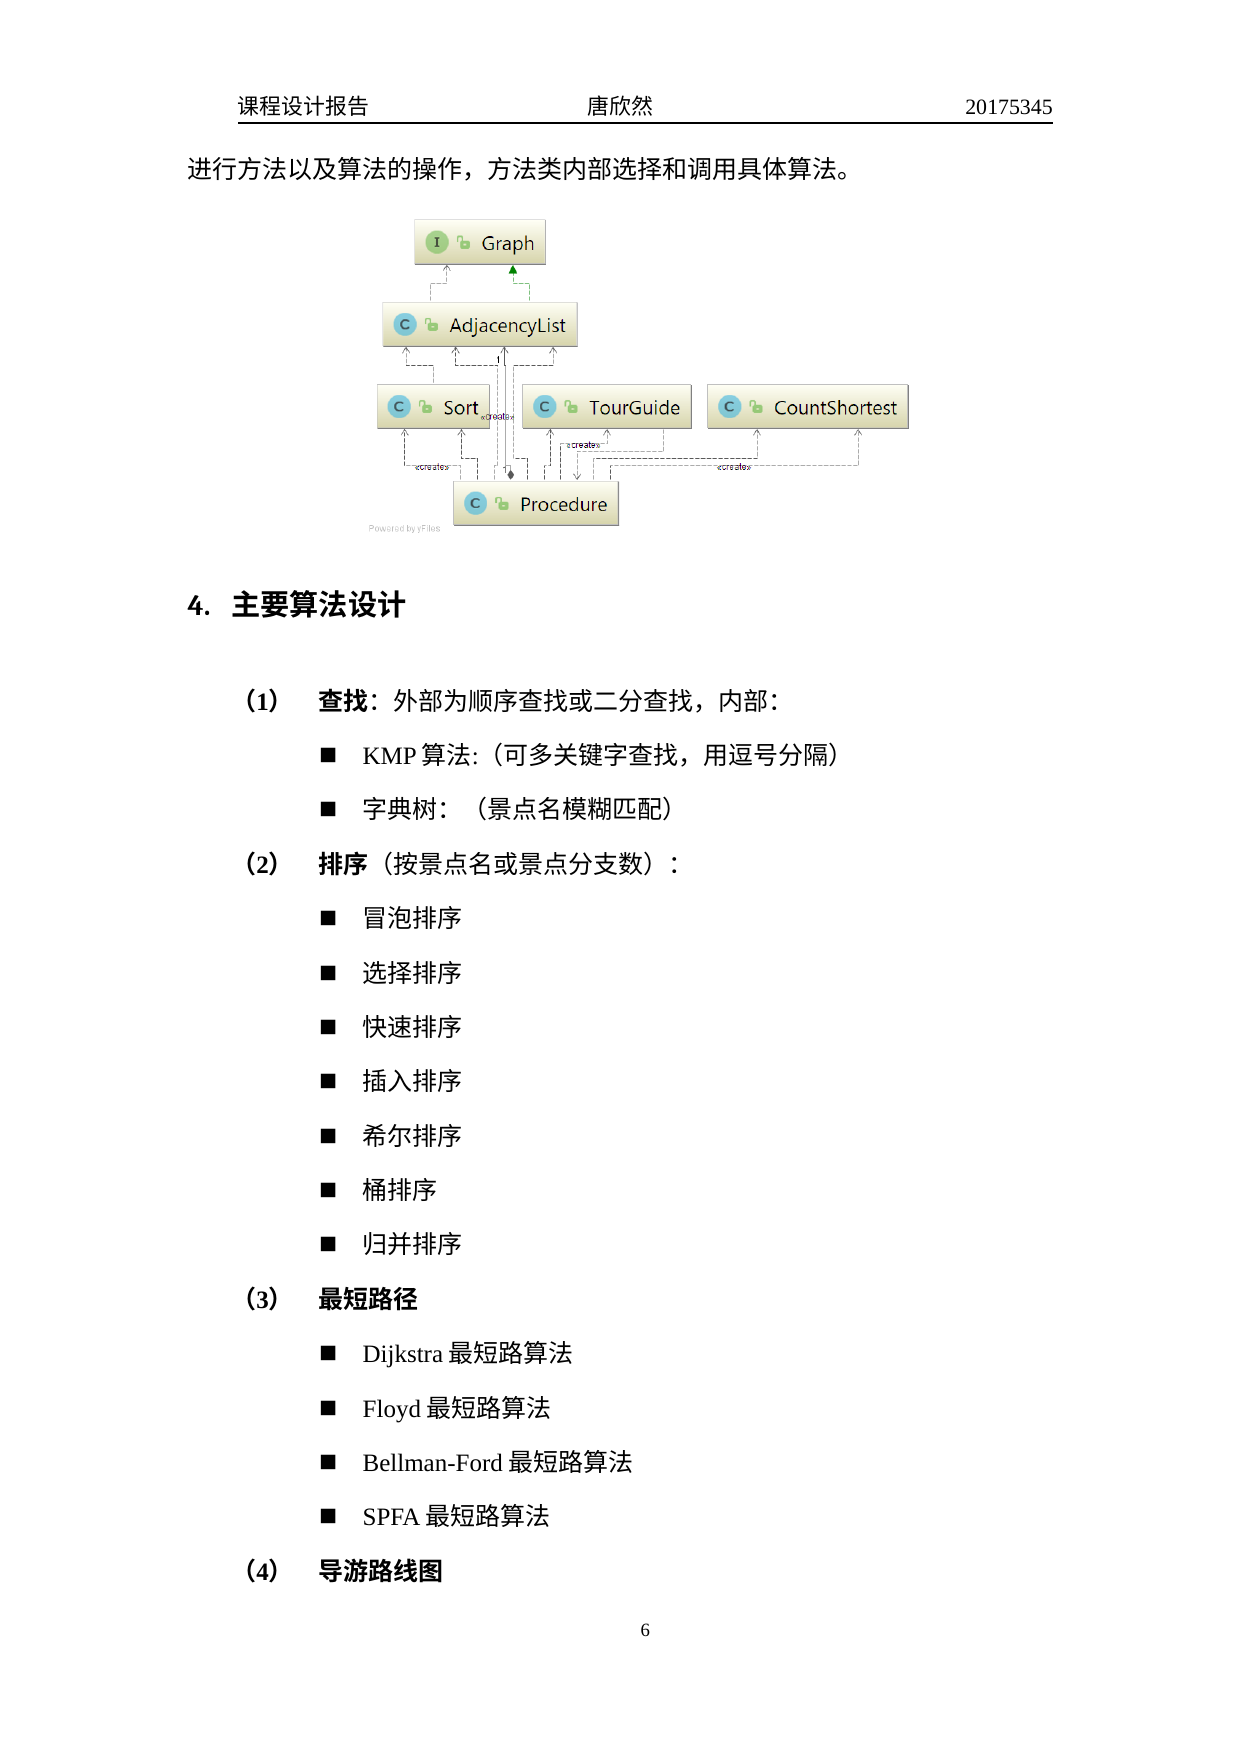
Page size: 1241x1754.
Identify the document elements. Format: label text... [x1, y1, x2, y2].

list 插入排序 [319, 1062, 1053, 1098]
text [187, 150, 1053, 186]
list 排序（按景点名或景点分支数）： [231, 844, 1053, 881]
list 最短路径 [231, 1279, 1053, 1316]
list 桶排序 [319, 1171, 1053, 1207]
list Floyd最短路算法 [319, 1388, 1053, 1424]
list 字典树：（景点名模糊匹配） [319, 790, 1053, 826]
list 选择排序 [319, 953, 1053, 989]
list SPFA最短路算法 [319, 1497, 1053, 1533]
list 归并排序 [319, 1225, 1053, 1261]
list 导游路线图 [231, 1551, 1053, 1587]
list Bellman-Ford最短路算法 [319, 1442, 1053, 1479]
picture [362, 204, 923, 540]
list 冒泡排序 [319, 899, 1053, 935]
list 查找：外部为顺序查找或二分查找，内部： [231, 681, 1053, 717]
list 快速排序 [319, 1007, 1053, 1044]
list KMP算法:（可多关键字查找，用逗号分隔） [319, 736, 1053, 772]
list 希尔排序 [319, 1116, 1053, 1152]
subtitle 主要算法设计 [187, 581, 1053, 623]
list Dijkstra最短路算法 [319, 1334, 1053, 1370]
